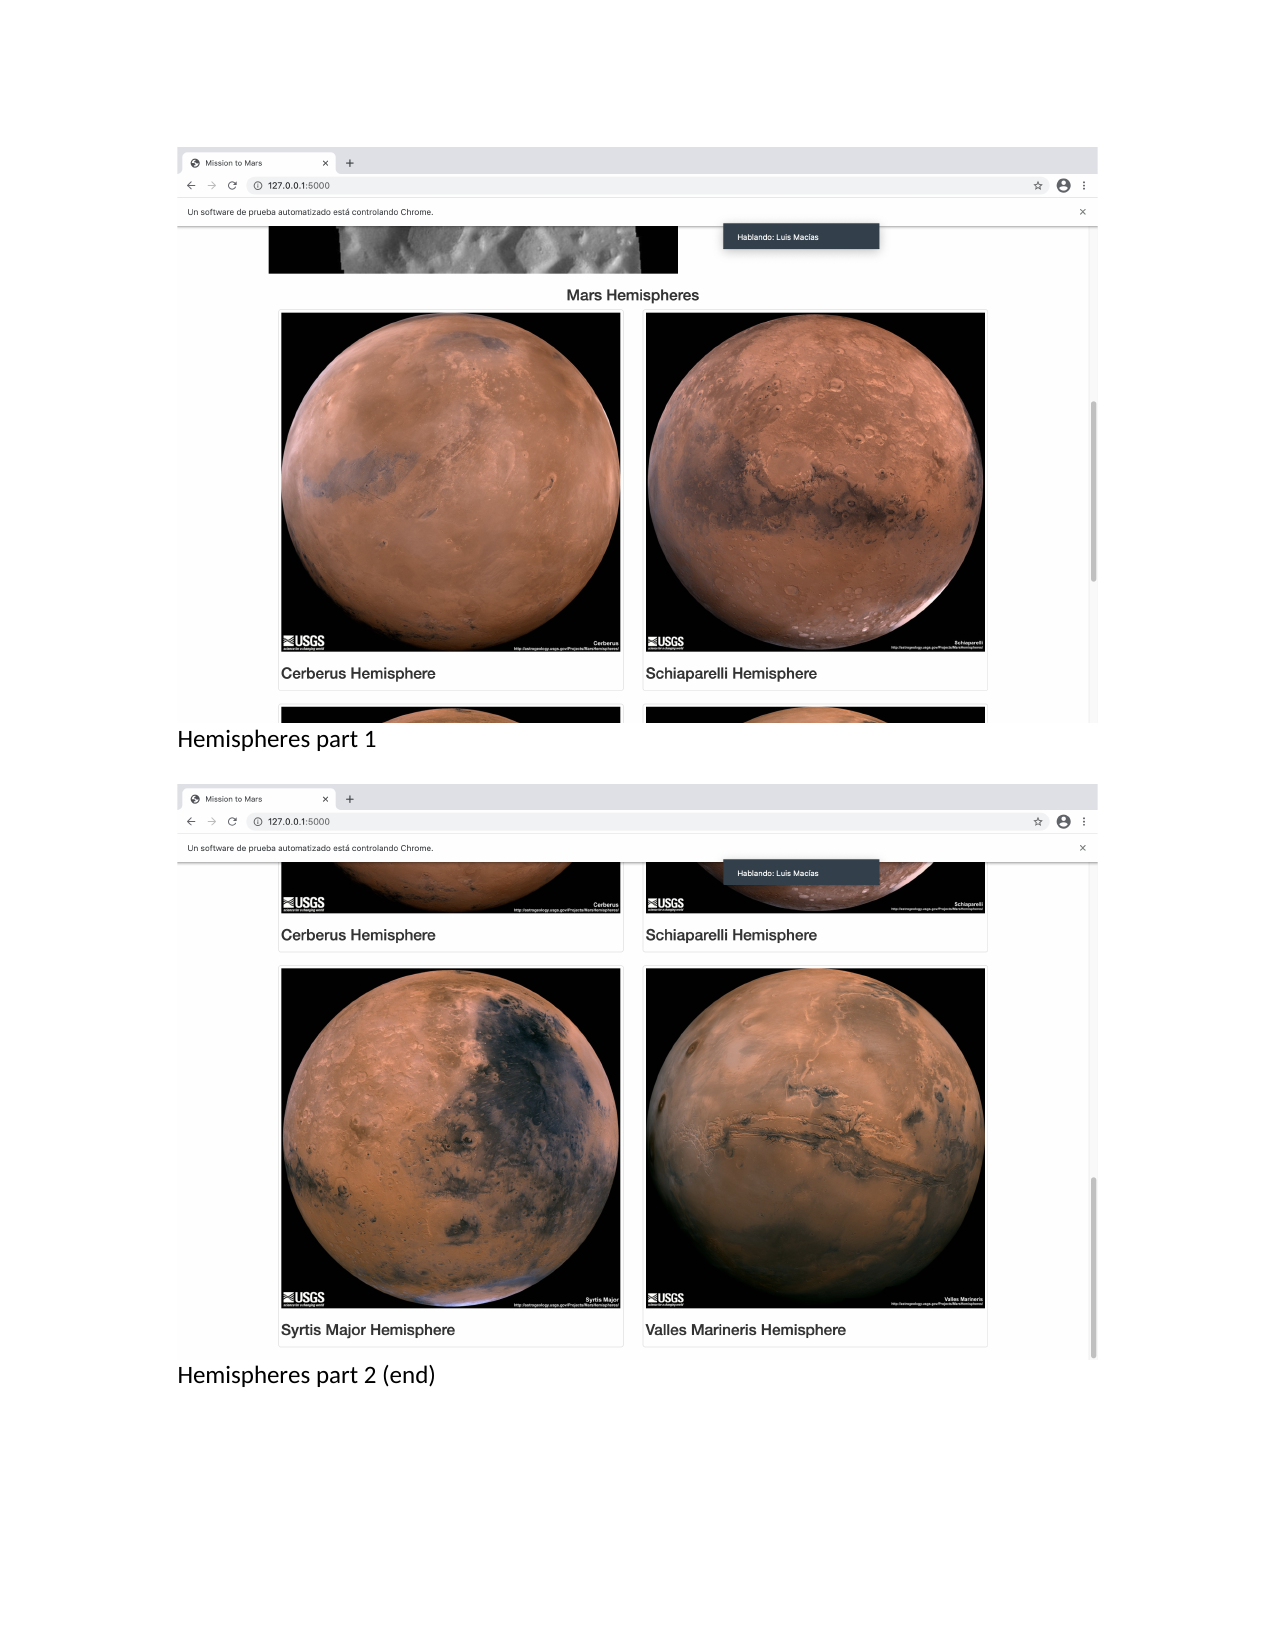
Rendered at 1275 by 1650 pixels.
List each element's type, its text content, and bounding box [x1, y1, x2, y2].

picture [177, 147, 1098, 723]
text Hemispheres part 1 [177, 723, 1098, 753]
picture [177, 784, 1098, 1360]
text Hemispheres part 2 (end) [177, 1360, 1098, 1390]
